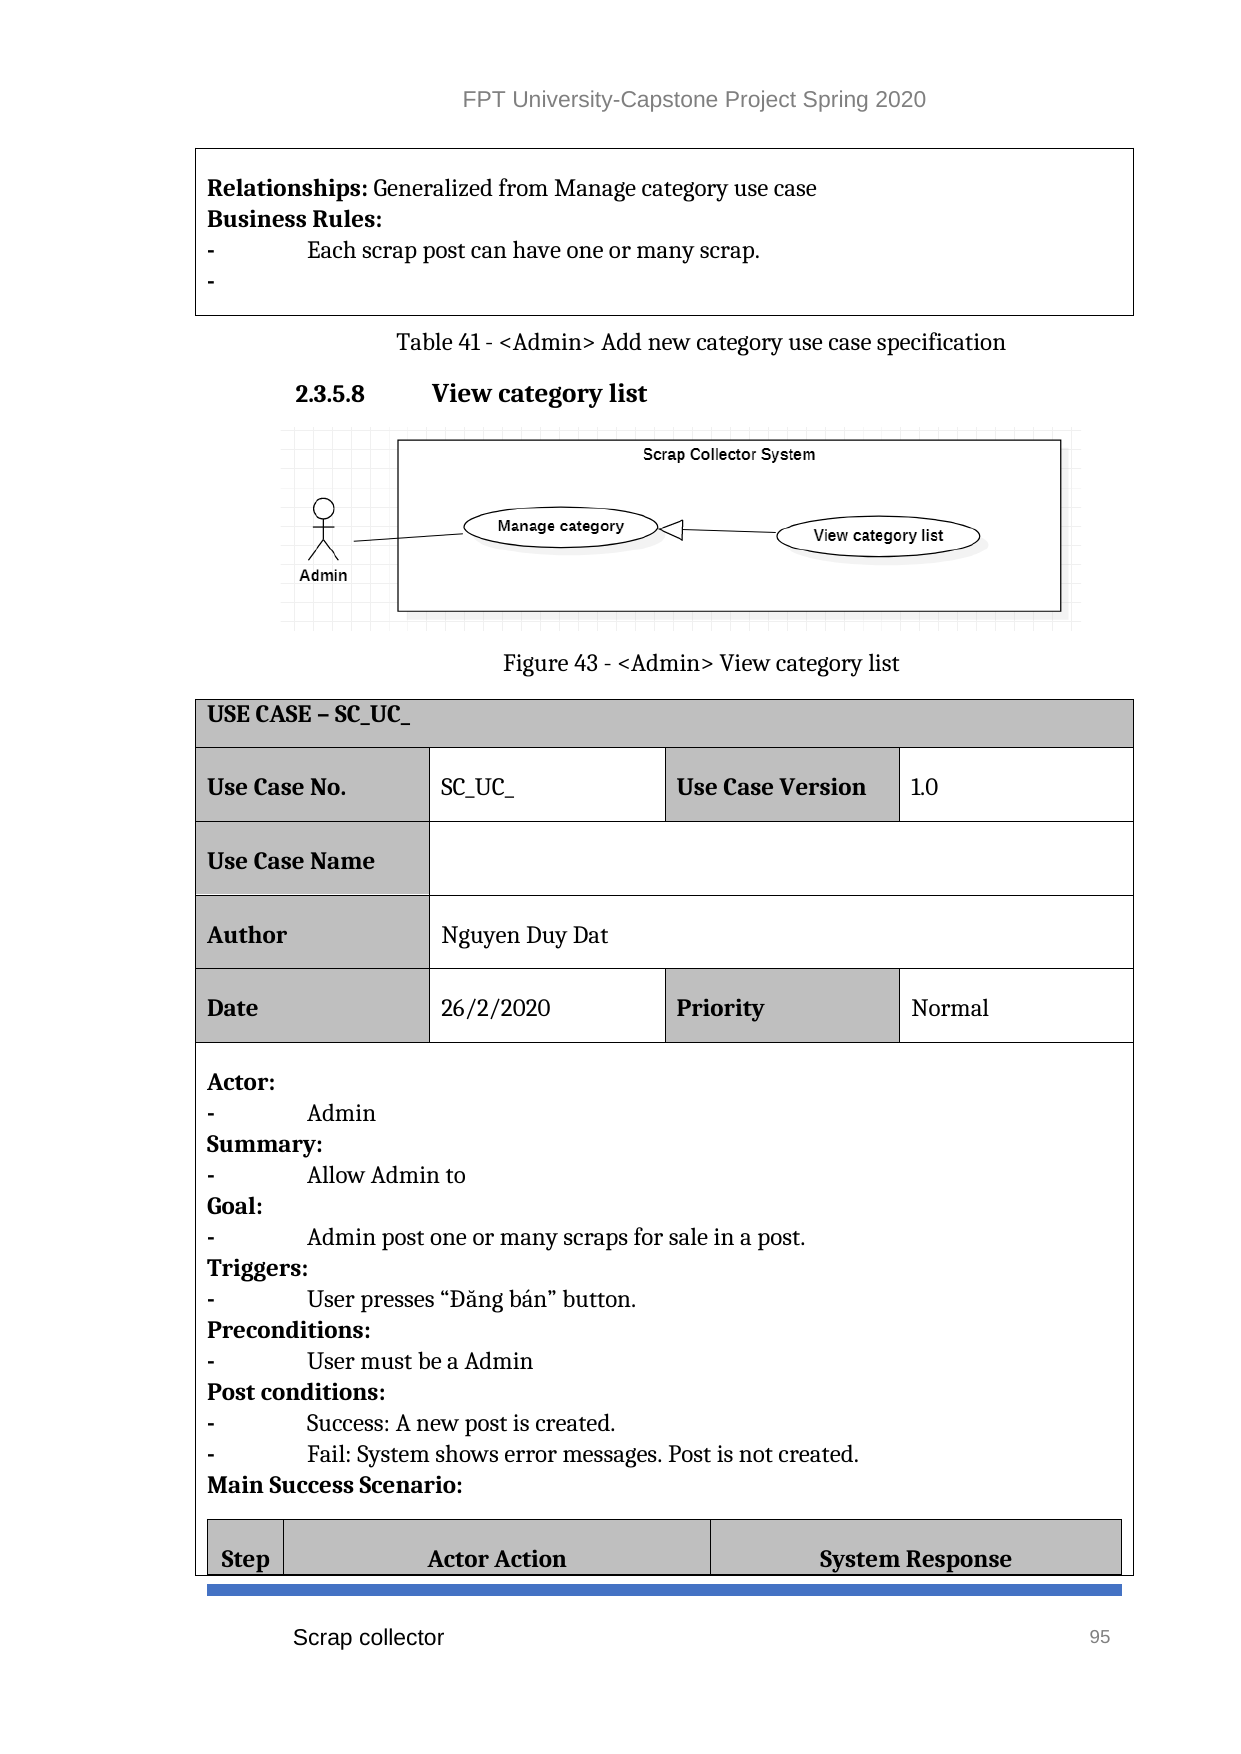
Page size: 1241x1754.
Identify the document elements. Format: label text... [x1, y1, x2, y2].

table_cell Normal [900, 969, 1133, 1042]
table_cell Use Case Name [196, 822, 429, 894]
table_cell Nguyen Duy Dat [430, 896, 1133, 968]
table_header USE CASE – SC_UC_ [196, 700, 1133, 747]
picture [280, 427, 1082, 631]
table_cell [196, 149, 1133, 314]
table_cell SC_UC_ [430, 748, 665, 821]
table_cell Use Case No. [196, 748, 429, 821]
table_cell Priority [666, 969, 899, 1042]
table_cell Date [196, 969, 429, 1042]
table_cell Use Case Version [666, 748, 899, 821]
table_cell 26/2/2020 [430, 969, 665, 1042]
text Table 41 - <Admin> Add new category use case specification [207, 328, 1122, 357]
table_cell 1.0 [900, 748, 1133, 821]
table_cell [430, 822, 1133, 894]
text Figure 43 - <Admin> View category list [207, 649, 1122, 678]
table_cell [196, 1043, 1133, 1575]
list View category list [295, 378, 1122, 409]
table_cell Author [196, 896, 429, 968]
